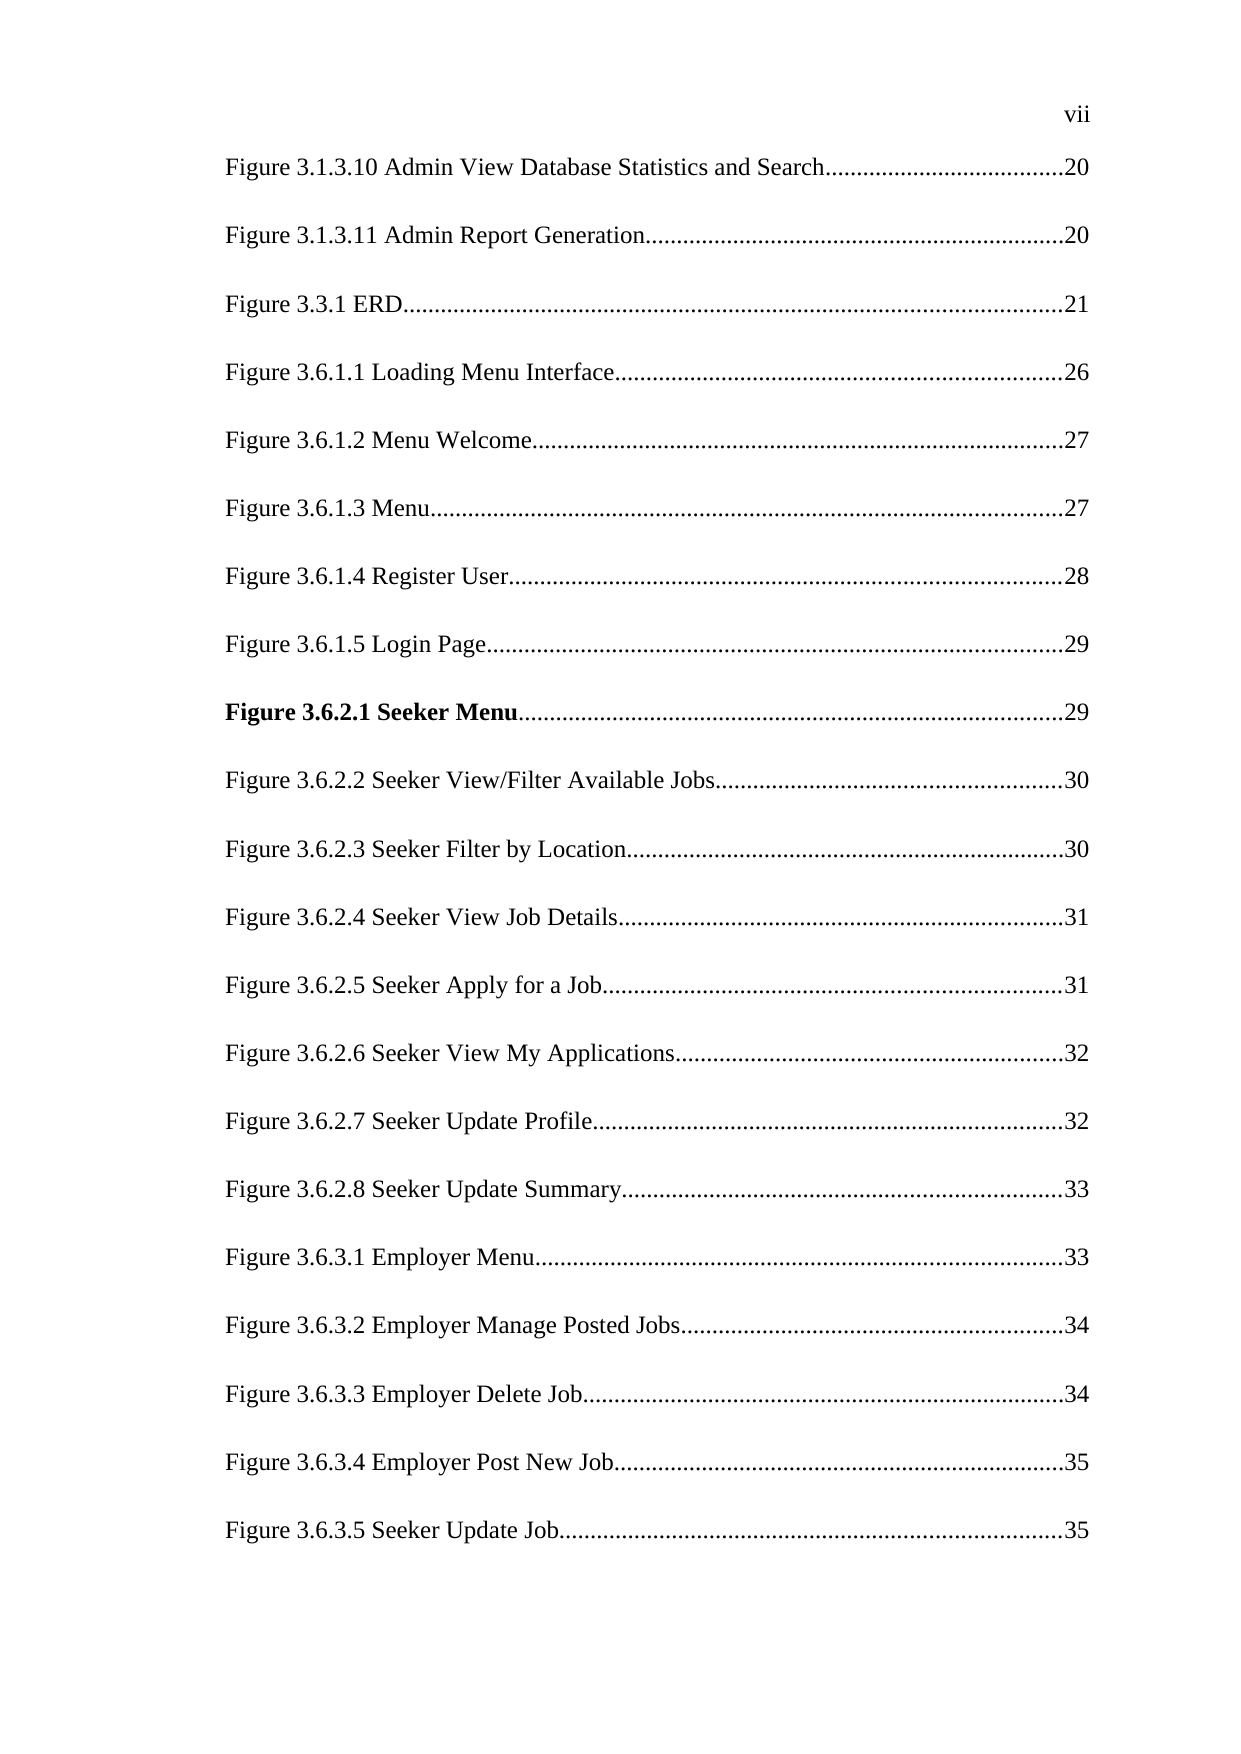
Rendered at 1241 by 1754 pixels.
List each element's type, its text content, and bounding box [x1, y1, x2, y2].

text Figure 3.6.2.3 Seeker Filter by Location 30 [150, 834, 1090, 862]
text Figure 3.6.2.2 Seeker View/Filter Available Jobs 30 [150, 766, 1090, 794]
text Figure 3.6.3.5 Seeker Update Job 35 [150, 1515, 1090, 1544]
text Figure 3.1.3.10 Admin View Database Statistics and Search 20 [150, 152, 1090, 181]
text Figure 3.6.2.6 Seeker View My Applications 32 [150, 1038, 1090, 1067]
text Figure 3.6.3.3 Employer Delete Job 34 [150, 1379, 1090, 1407]
text Figure 3.1.3.11 Admin Report Generation 20 [150, 221, 1090, 249]
text Figure 3.6.1.1 Loading Menu Interface 26 [150, 357, 1090, 386]
text Figure 3.6.3.2 Employer Manage Posted Jobs 34 [150, 1311, 1090, 1339]
text Figure 3.6.1.2 Menu Welcome 27 [150, 425, 1090, 454]
text Figure 3.6.2.8 Seeker Update Summary 33 [150, 1174, 1090, 1203]
text Figure 3.6.3.4 Employer Post New Job 35 [150, 1447, 1090, 1476]
text Figure 3.3.1 ERD 21 [150, 289, 1090, 317]
text Figure 3.6.2.4 Seeker View Job Details 31 [150, 902, 1090, 931]
text Figure 3.6.3.1 Employer Menu 33 [150, 1242, 1090, 1271]
text Figure 3.6.1.3 Menu 27 [150, 493, 1090, 522]
text Figure 3.6.2.5 Seeker Apply for a Job 31 [150, 970, 1090, 999]
text Figure 3.6.2.7 Seeker Update Profile 32 [150, 1106, 1090, 1135]
text Figure 3.6.1.5 Login Page 29 [150, 629, 1090, 658]
text Figure 3.6.1.4 Register User 28 [150, 561, 1090, 590]
text Figure 3.6.2.1 Seeker Menu 29 [150, 697, 1090, 726]
